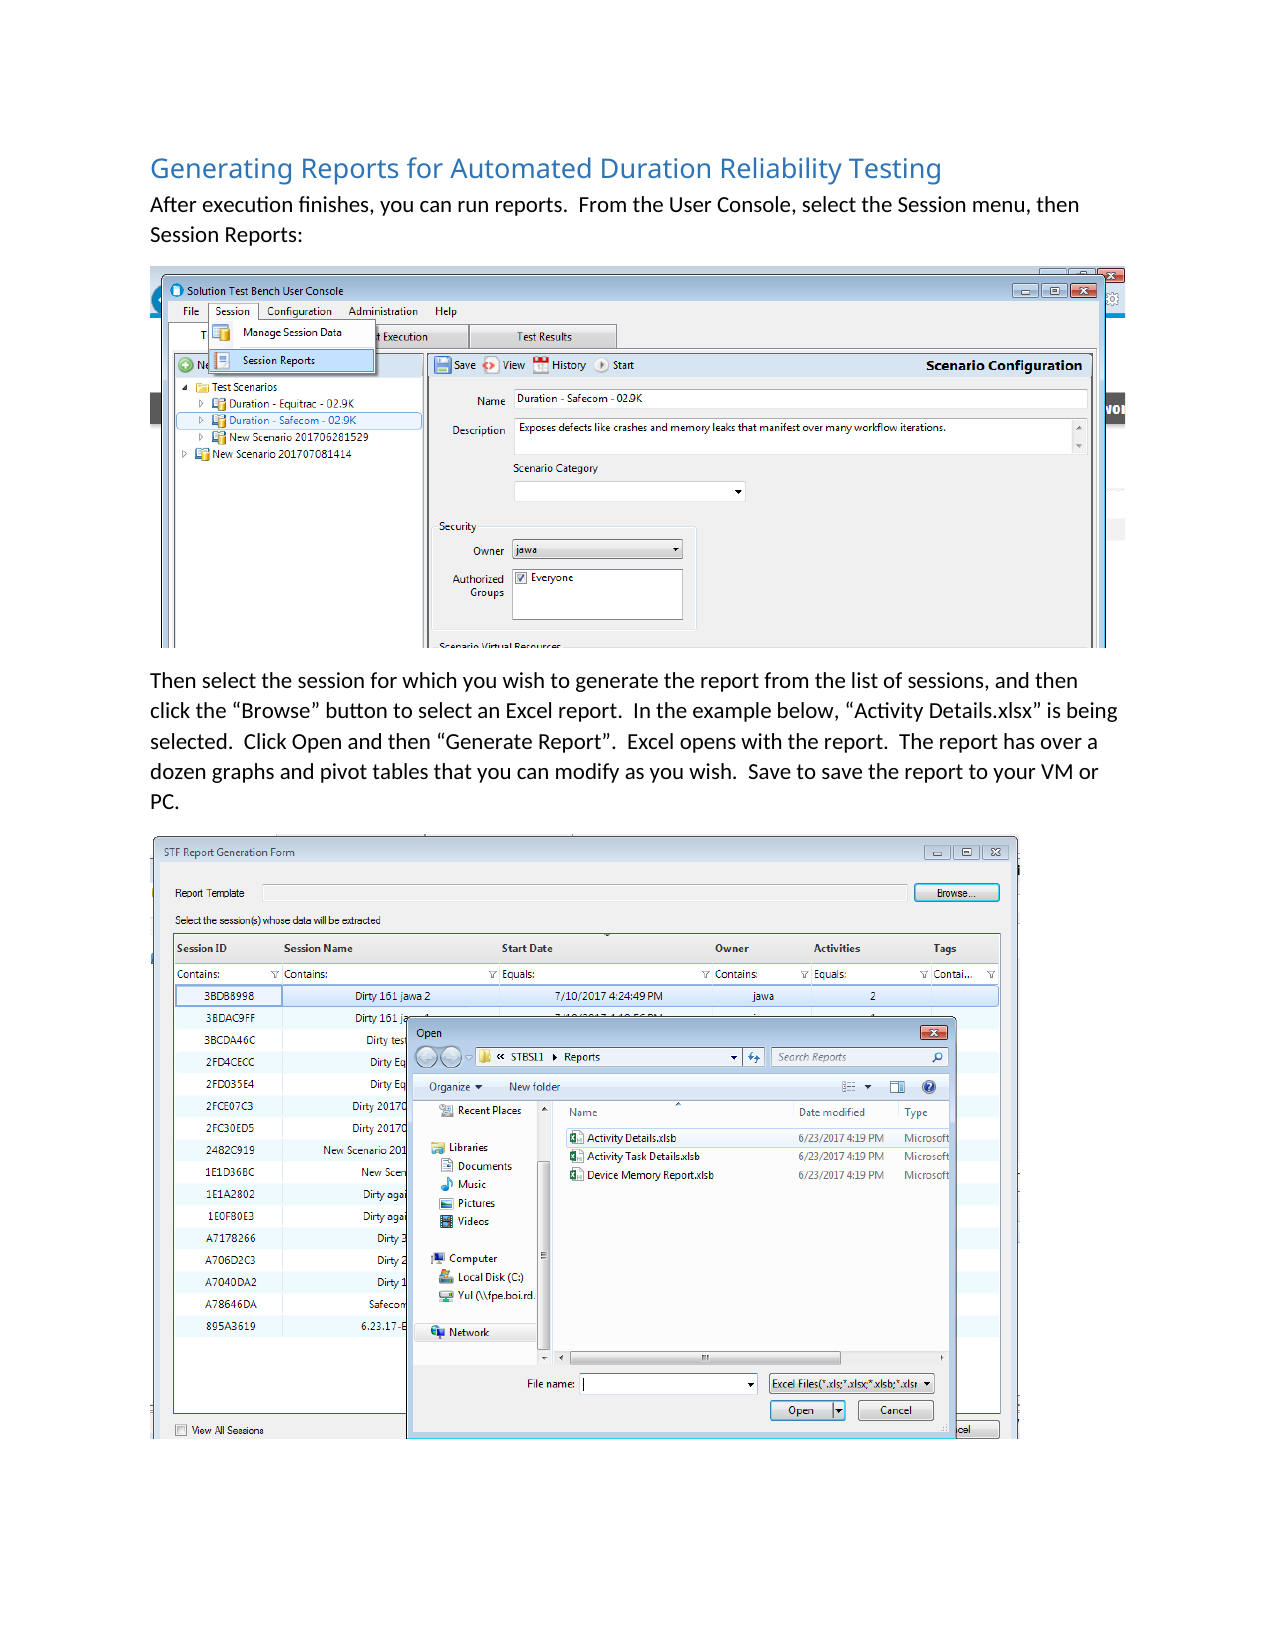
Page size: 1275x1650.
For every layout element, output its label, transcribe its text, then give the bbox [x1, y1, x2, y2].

picture [150, 266, 1125, 648]
text Then select the session for which you wish to generate the report from the list of sessions, and then click the “Browse” button to select an Excel report. In the example below, “Activity Details.xlsx” is being selected. Click Open and then “Generate Report”. Excel opens with the report. The report has over a dozen graphs and pivot tables that you can modify as you wish. Save to save the report to your VM or PC. [150, 666, 1125, 815]
text After execution finishes, you can run reports. From the User Console, select the Session menu, then Session Reports: [150, 190, 1125, 248]
subtitle Generating Reports for Automated Duration Reliability Testing [150, 150, 1125, 187]
picture [150, 834, 1020, 1439]
